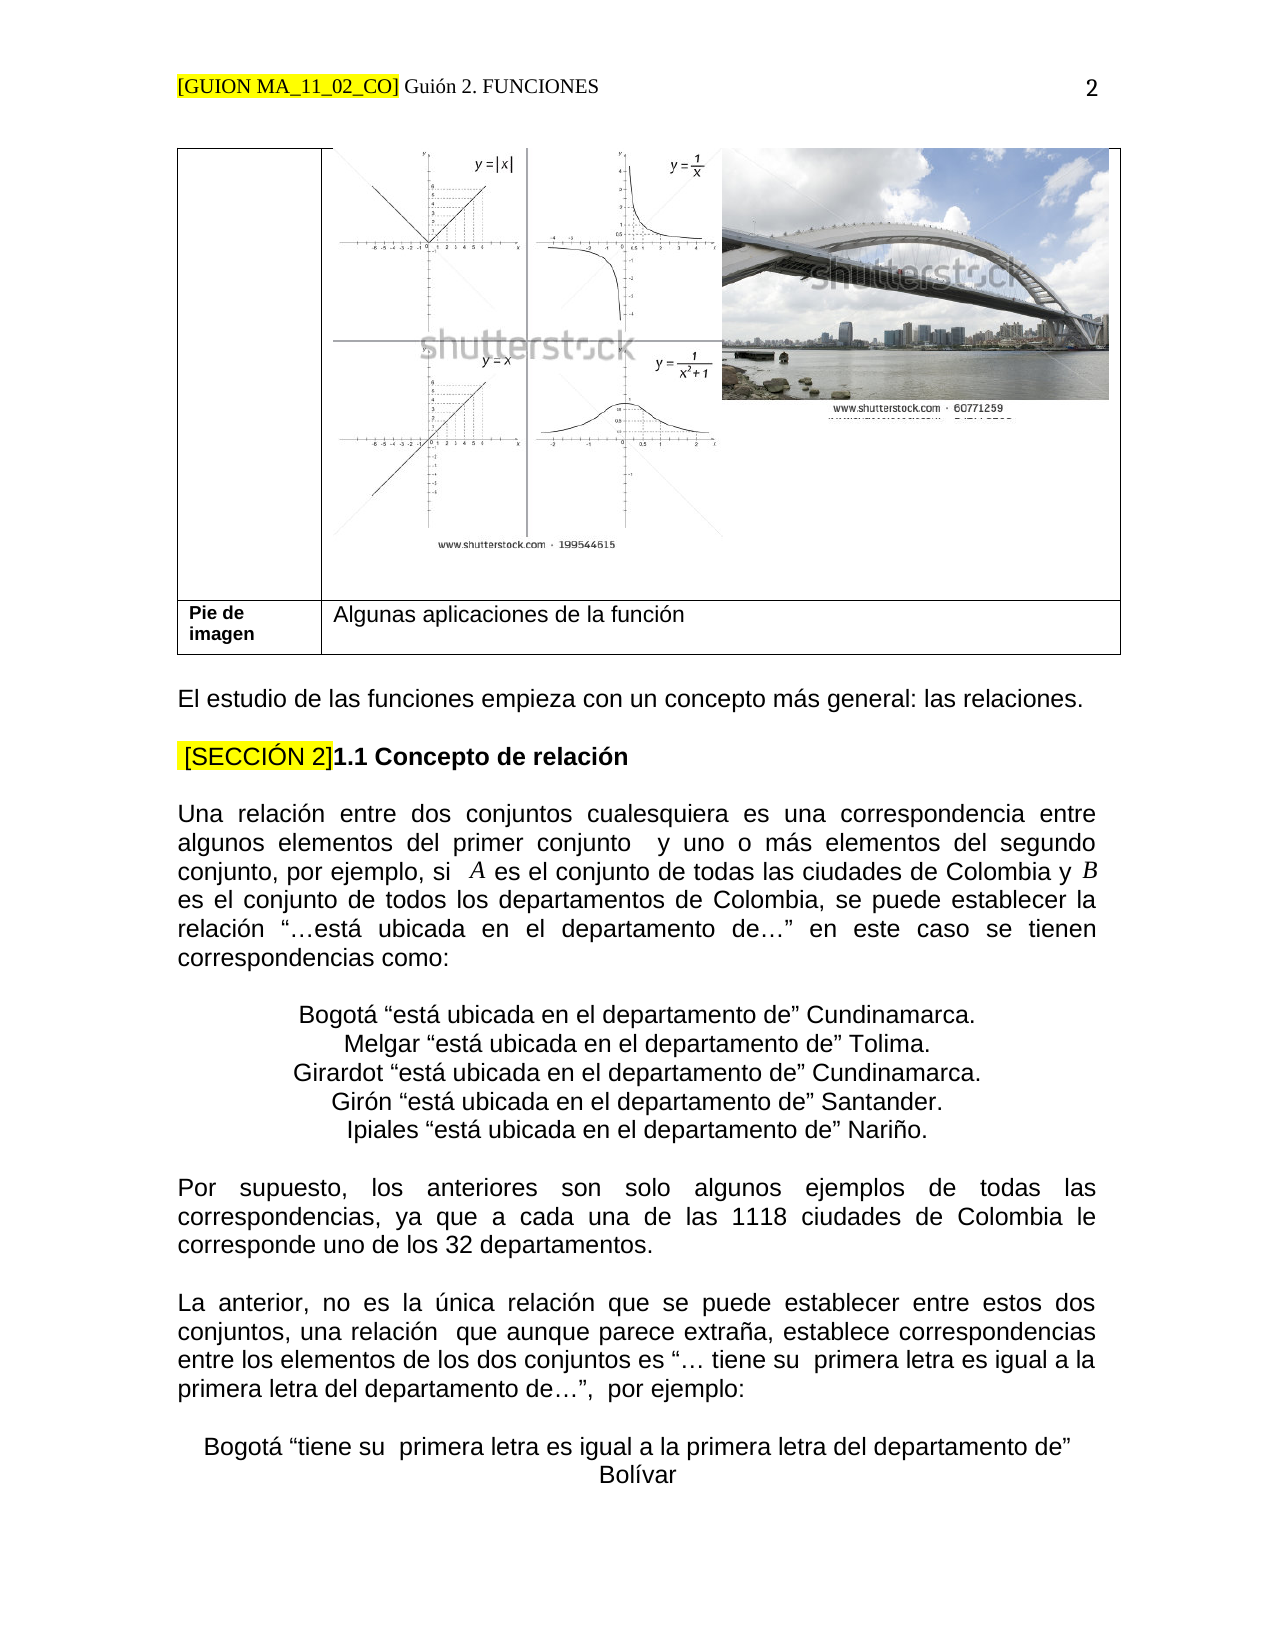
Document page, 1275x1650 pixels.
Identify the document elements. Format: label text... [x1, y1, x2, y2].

text La anterior, no es la única relación que se puede establecer entre estos dos conjuntos, una relación que aunque parece extraña, establece correspondencias entre los elementos de los dos conjuntos es “… tiene su primera letra es igual a la primera letra del departamento de…”, por ejemplo: [177, 1288, 1098, 1403]
text Bogotá “está ubicada en el departamento de” Cundinamarca. [177, 1000, 1098, 1029]
table_cell Algunas aplicaciones de la función [322, 601, 1120, 654]
text Melgar “está ubicada en el departamento de” Tolima. [177, 1029, 1098, 1058]
text Una relación entre dos conjuntos cualesquiera es una correspondencia entre algunos elementos del primer conjunto y uno o más elementos del segundo conjunto, por ejemplo, si es el conjunto de todas las ciudades de Colombia y es el conjunto de todos los departamentos de Colombia, se puede establecer la relación “…está ubicada en el departamento de…” en este caso se tienen correspondencias como: [177, 799, 1098, 971]
text Bogotá “tiene su primera letra es igual a la primera letra del departamento de” Bolívar [177, 1431, 1098, 1489]
text [SECCIÓN 2]1.1 Concepto de relación [333, 741, 1098, 770]
text El estudio de las funciones empieza con un concepto más general: las relaciones. [177, 684, 1098, 713]
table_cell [178, 149, 321, 600]
text Ipiales “está ubicada en el departamento de” Nariño. [177, 1115, 1098, 1144]
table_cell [322, 149, 1120, 600]
text Girardot “está ubicada en el departamento de” Cundinamarca. [177, 1058, 1098, 1086]
text Girón “está ubicada en el departamento de” Santander. [177, 1086, 1098, 1115]
text Por supuesto, los anteriores son solo algunos ejemplos de todas las correspondencias, ya que a cada una de las 1118 ciudades de Colombia le corresponde uno de los 32 departamentos. [177, 1173, 1098, 1259]
table_cell Pie de imagen [178, 601, 321, 654]
picture [333, 148, 1109, 574]
